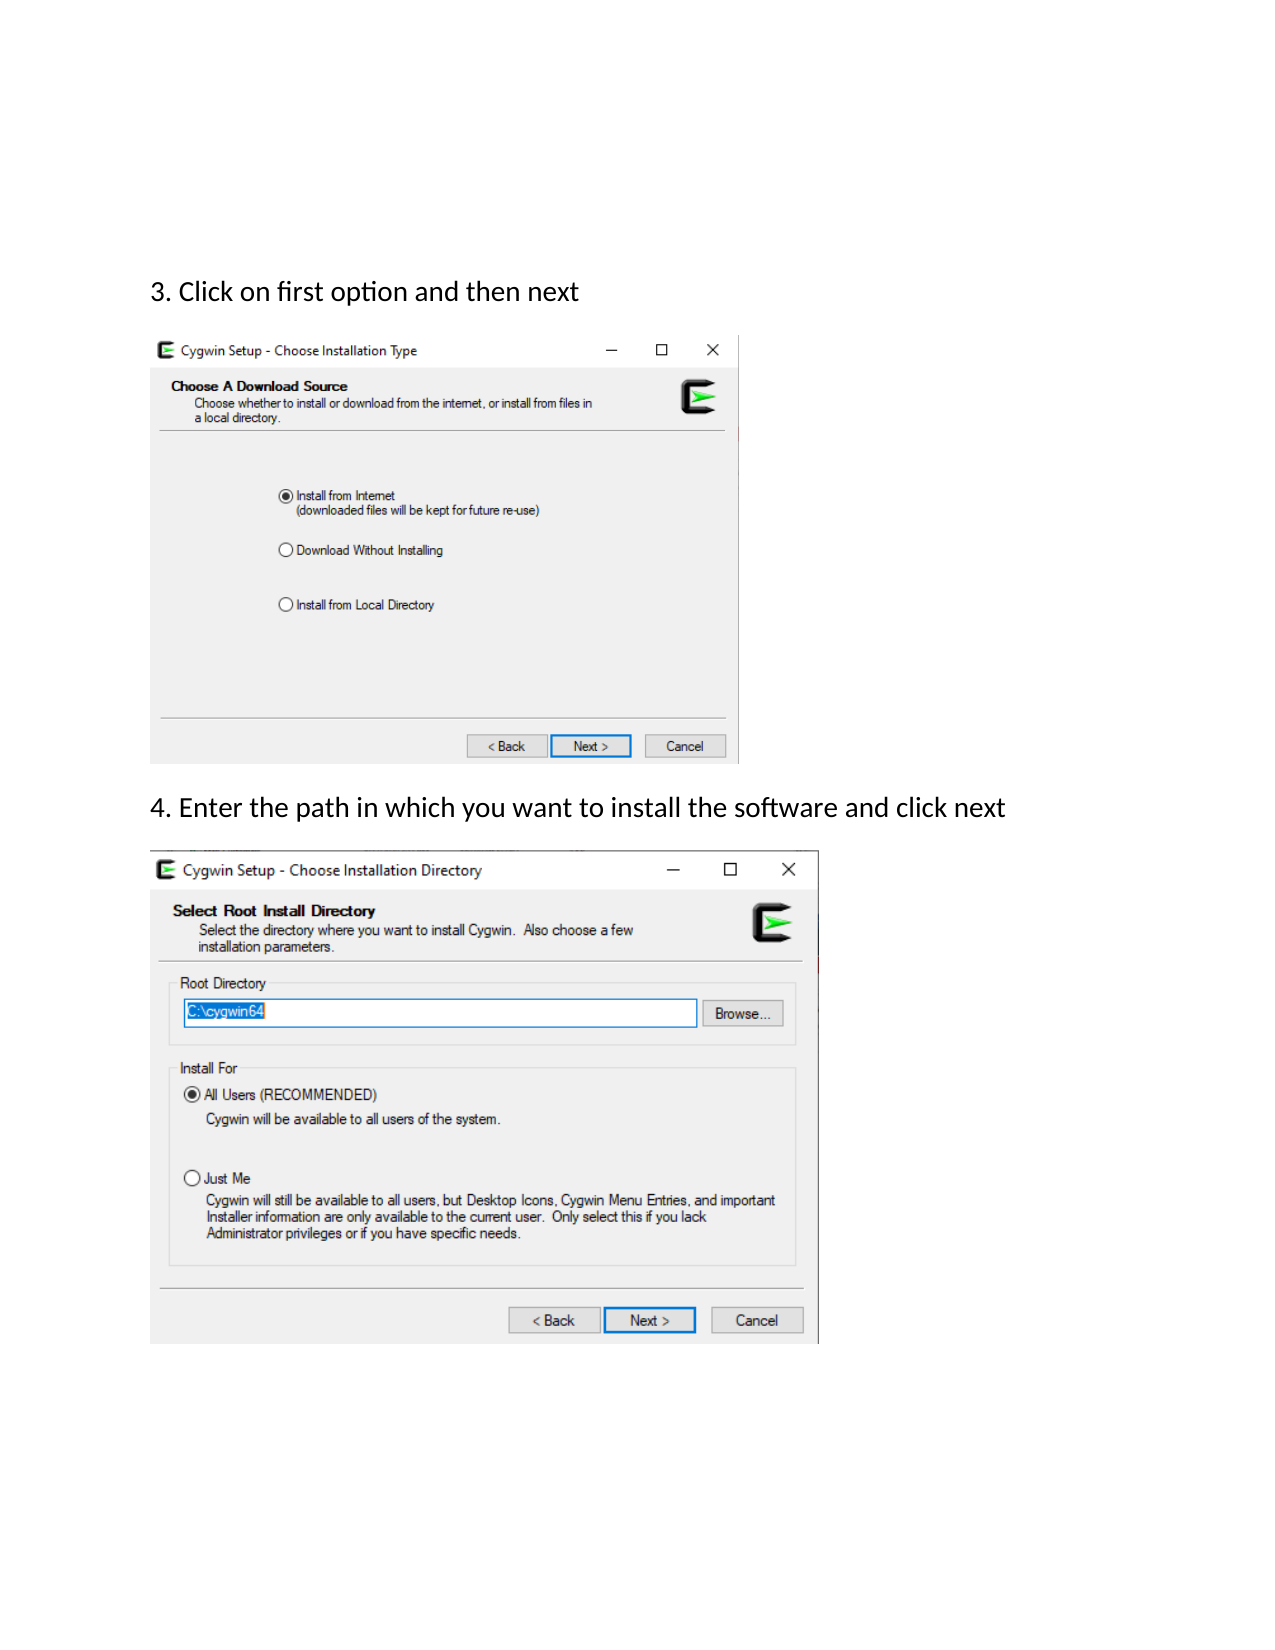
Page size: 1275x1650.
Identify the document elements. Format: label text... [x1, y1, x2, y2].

text 4. Enter the path in which you want to install the software and click next [150, 789, 1125, 824]
text 3. Click on first option and then next [150, 273, 1125, 309]
picture [150, 850, 819, 1344]
picture [150, 335, 739, 764]
